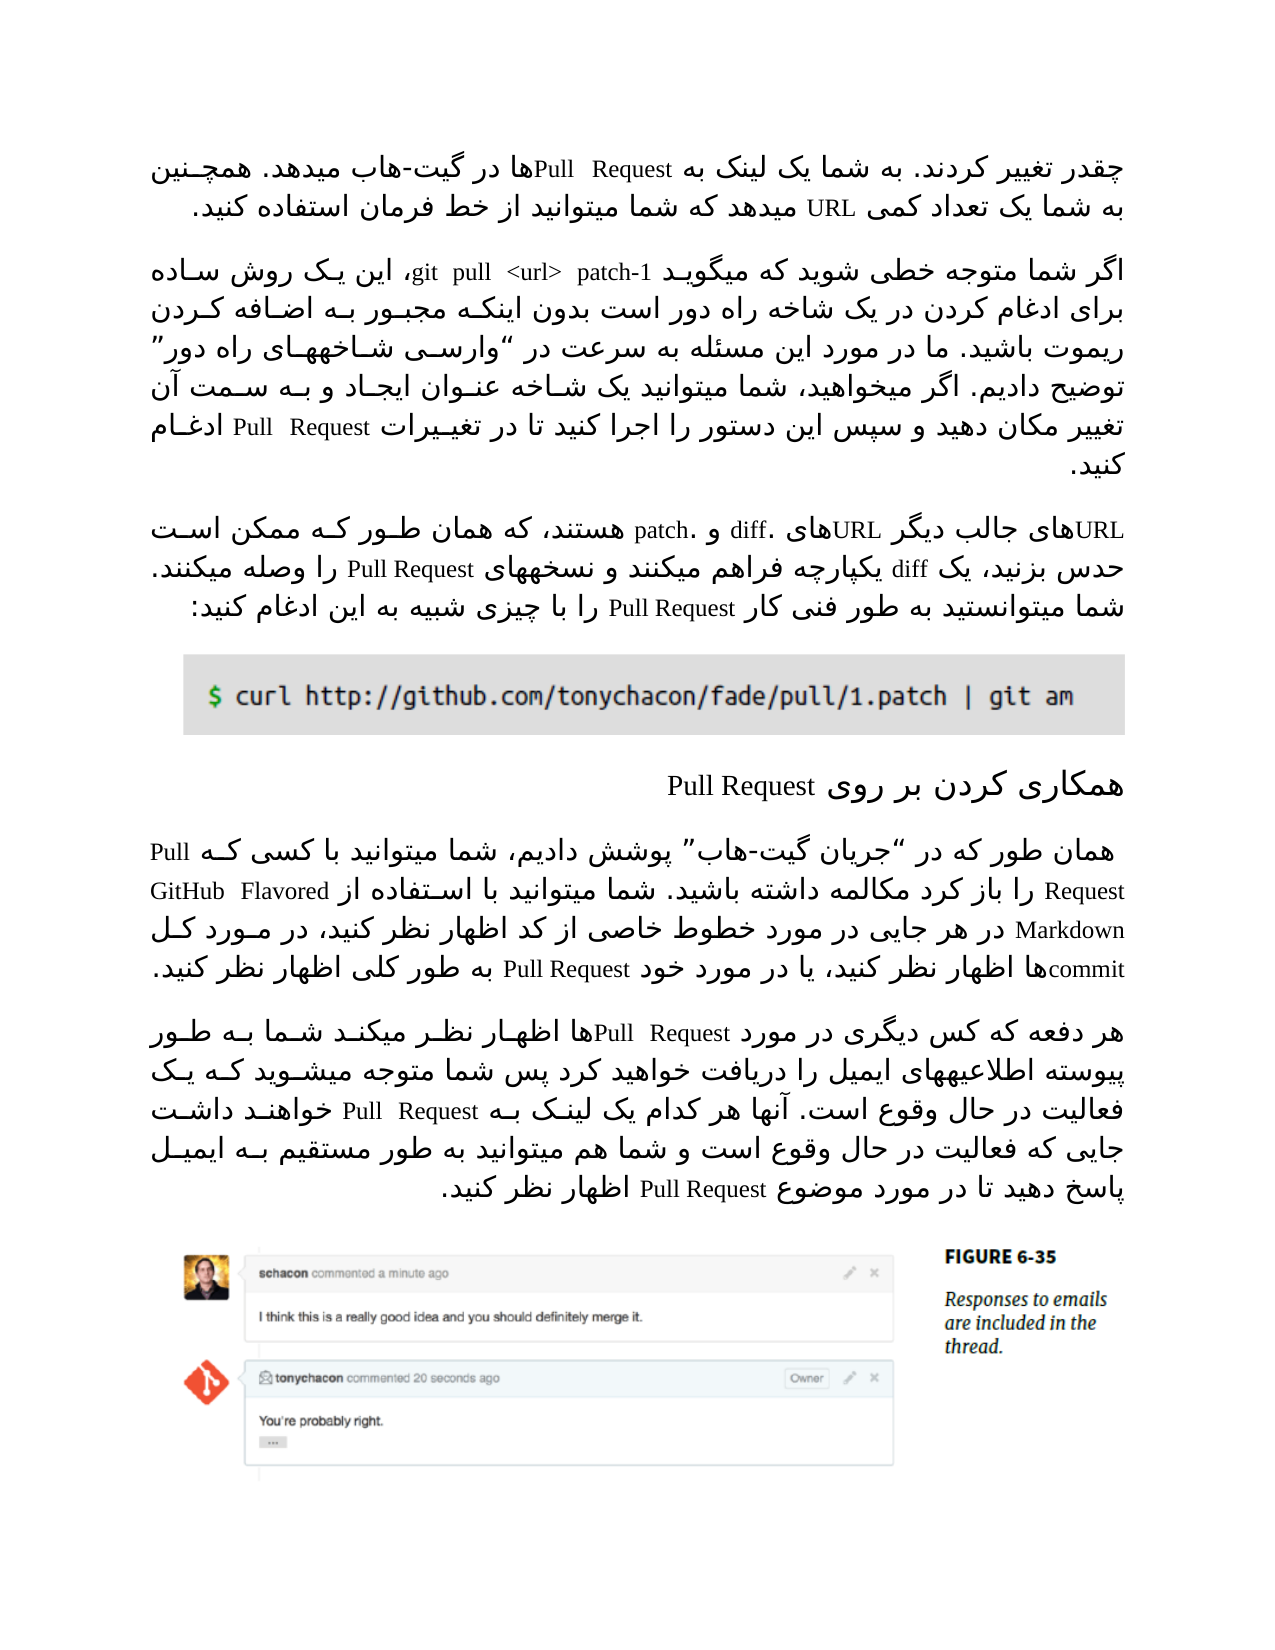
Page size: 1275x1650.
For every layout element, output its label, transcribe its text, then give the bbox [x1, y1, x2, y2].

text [150, 150, 1125, 223]
text URLهای جالب دیگر URLهای .diff و .patch هستند، که همان طور که ممکن است حدس بزنید، یک diff یکپارچه فراهم میکنند و نسخههای Pull Request را وصله میکنند. شما میتوانستید به طور فنی کار Pull Request را با چیزی شبیه به این ادغام کنید: [150, 512, 1125, 623]
text همکاری کردن بر روی Pull Request [150, 764, 1125, 803]
text اگر شما متوجه خطی شوید که میگوید git pull <url> patch-1، این یک روش ساده برای ادغام کردن در یک شاخه راه دور است بدون اینکه مجبور به اضافه کردن ریموت باشید. ما در مورد این مسئله به سرعت در “وارسی شاخههای راه دور” توضیح دادیم. اگر میخواهید، شما میتوانید یک شاخه عنوان ایجاد و به سمت آن تغییر مکان دهید و سپس این دستور را اجرا کنید تا در تغییرات Pull Request ادغام کنید. [150, 253, 1125, 482]
text همان طور که در “جریان گیت-هاب” پوشش دادیم، شما میتوانید با کسی که Pull Request را باز کرد مکالمه داشته باشید. شما میتوانید با استفاده از GitHub Flavored Markdown در هر جایی در مورد خطوط خاصی از کد اظهار نظر کنید، در مورد کل commitها اظهار نظر کنید، یا در مورد خود Pull Request به طور کلی اظهار نظر کنید. [150, 833, 1125, 984]
text هر دفعه که کس دیگری در مورد Pull Requestها اظهار نظر میکند شما به طور پیوسته اطلاعیههای ایمیل را دریافت خواهید کرد پس شما متوجه میشوید که یک فعالیت در حال وقوع است. آنها هر کدام یک لینک به Pull Request خواهند داشت جایی که فعالیت در حال وقوع است و شما هم میتوانید به طور مستقیم به ایمیل پاسخ دهید تا در مورد موضوع Pull Request اظهار نظر کنید. [150, 1014, 1125, 1204]
